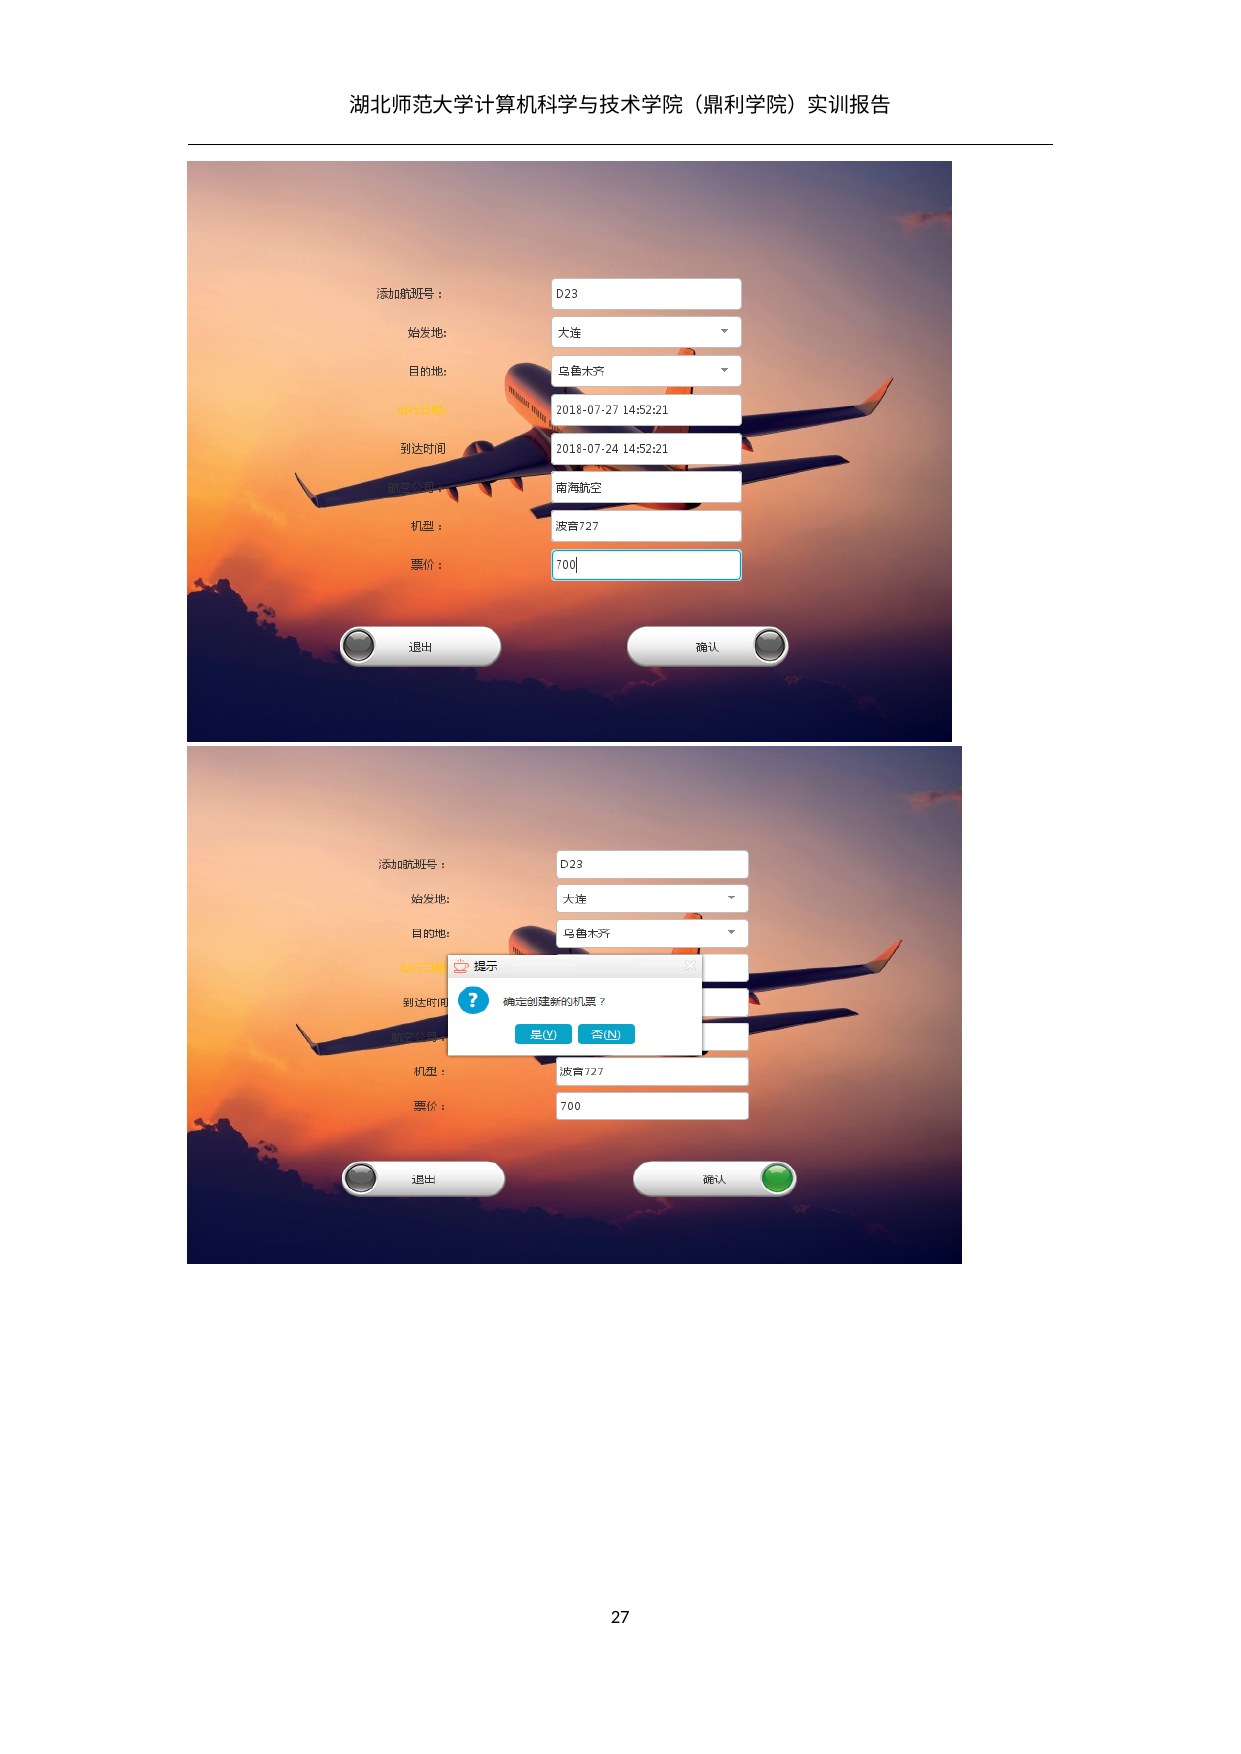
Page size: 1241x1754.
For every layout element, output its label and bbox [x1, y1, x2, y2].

picture [187, 161, 952, 742]
picture [187, 746, 962, 1264]
